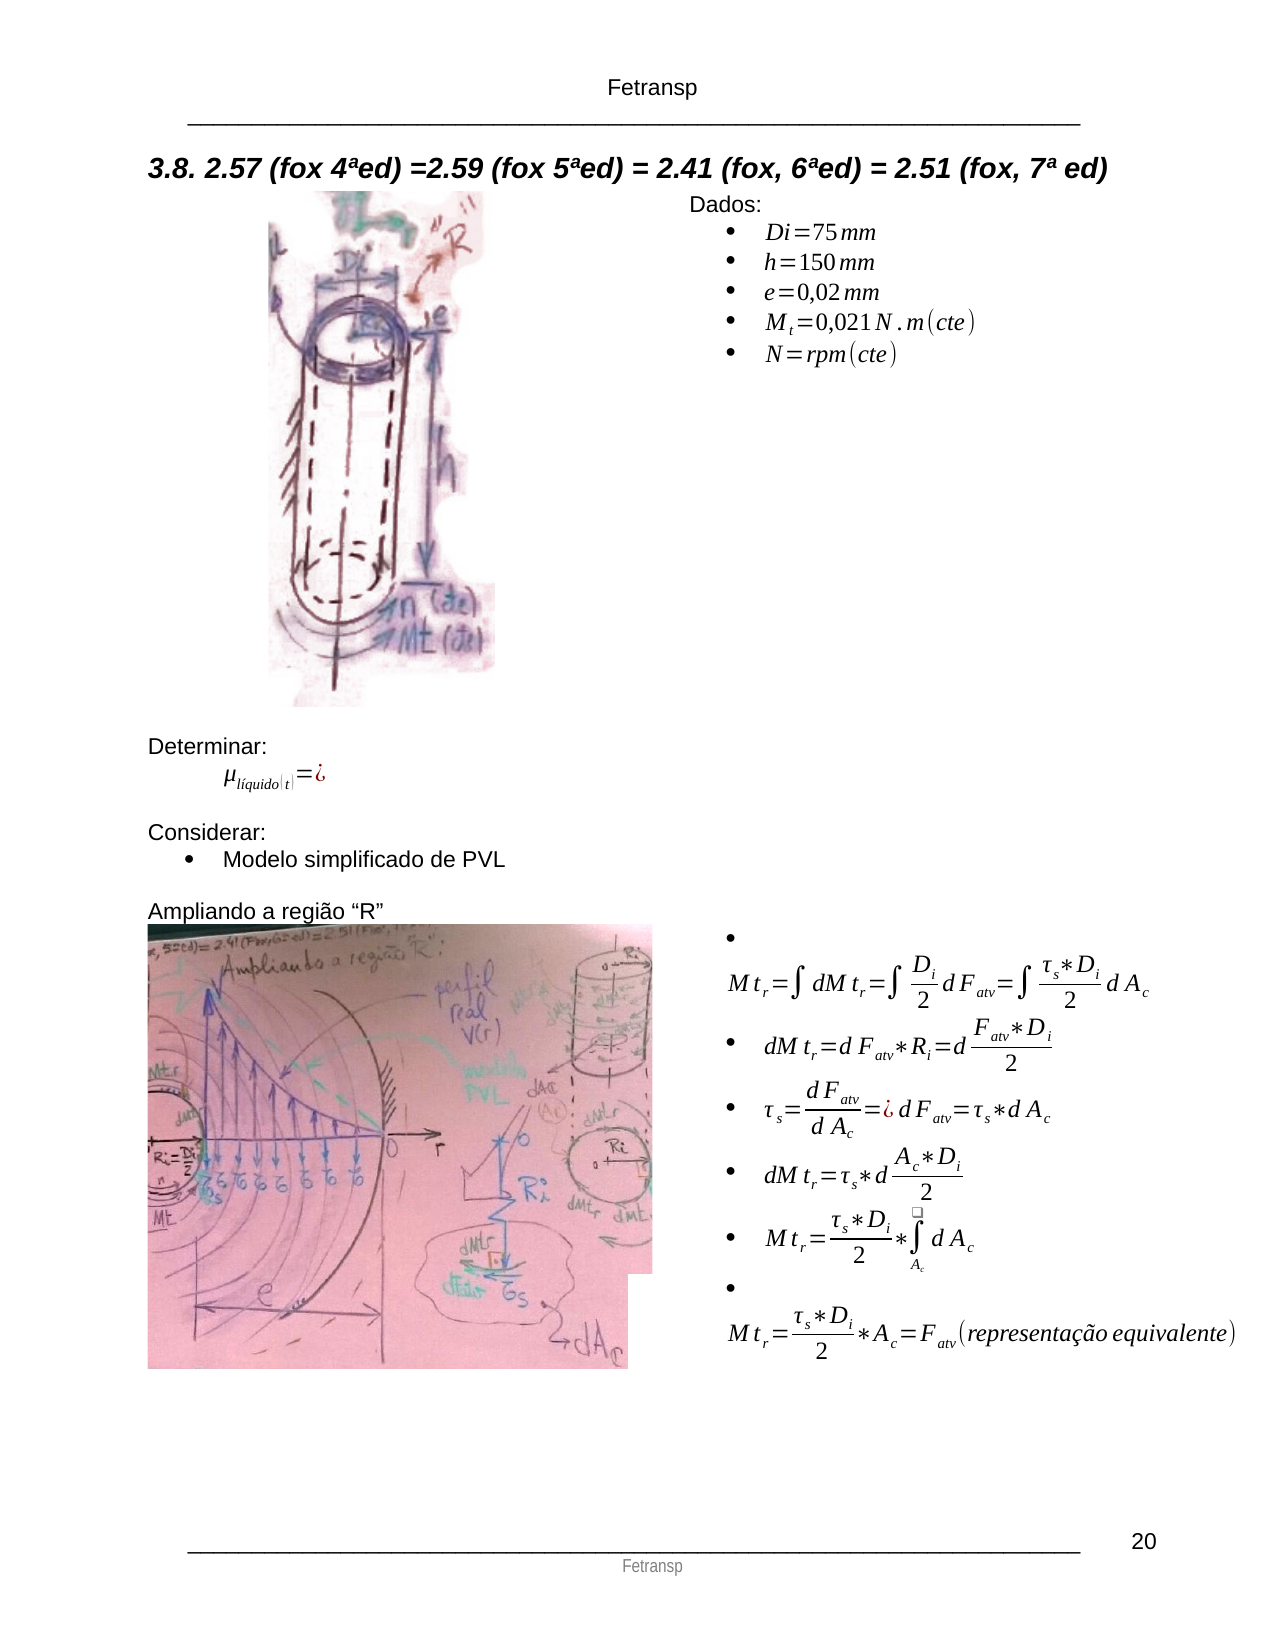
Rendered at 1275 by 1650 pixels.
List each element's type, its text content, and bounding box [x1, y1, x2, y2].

list Modelo simplificado de PVL [185, 846, 1157, 872]
text Determinar: [148, 733, 1157, 760]
text Considerar: [148, 819, 1157, 846]
text Dados: [689, 191, 1157, 218]
text Ampliando a região “R” [148, 898, 1157, 925]
subtitle 2.57 (fox 4ªed) =2.59 (fox 5ªed) = 2.41 (fox, 6ªed) = 2.51 (fox, 7ª ed) [148, 152, 1157, 185]
picture [147, 924, 653, 1399]
picture [268, 191, 495, 707]
